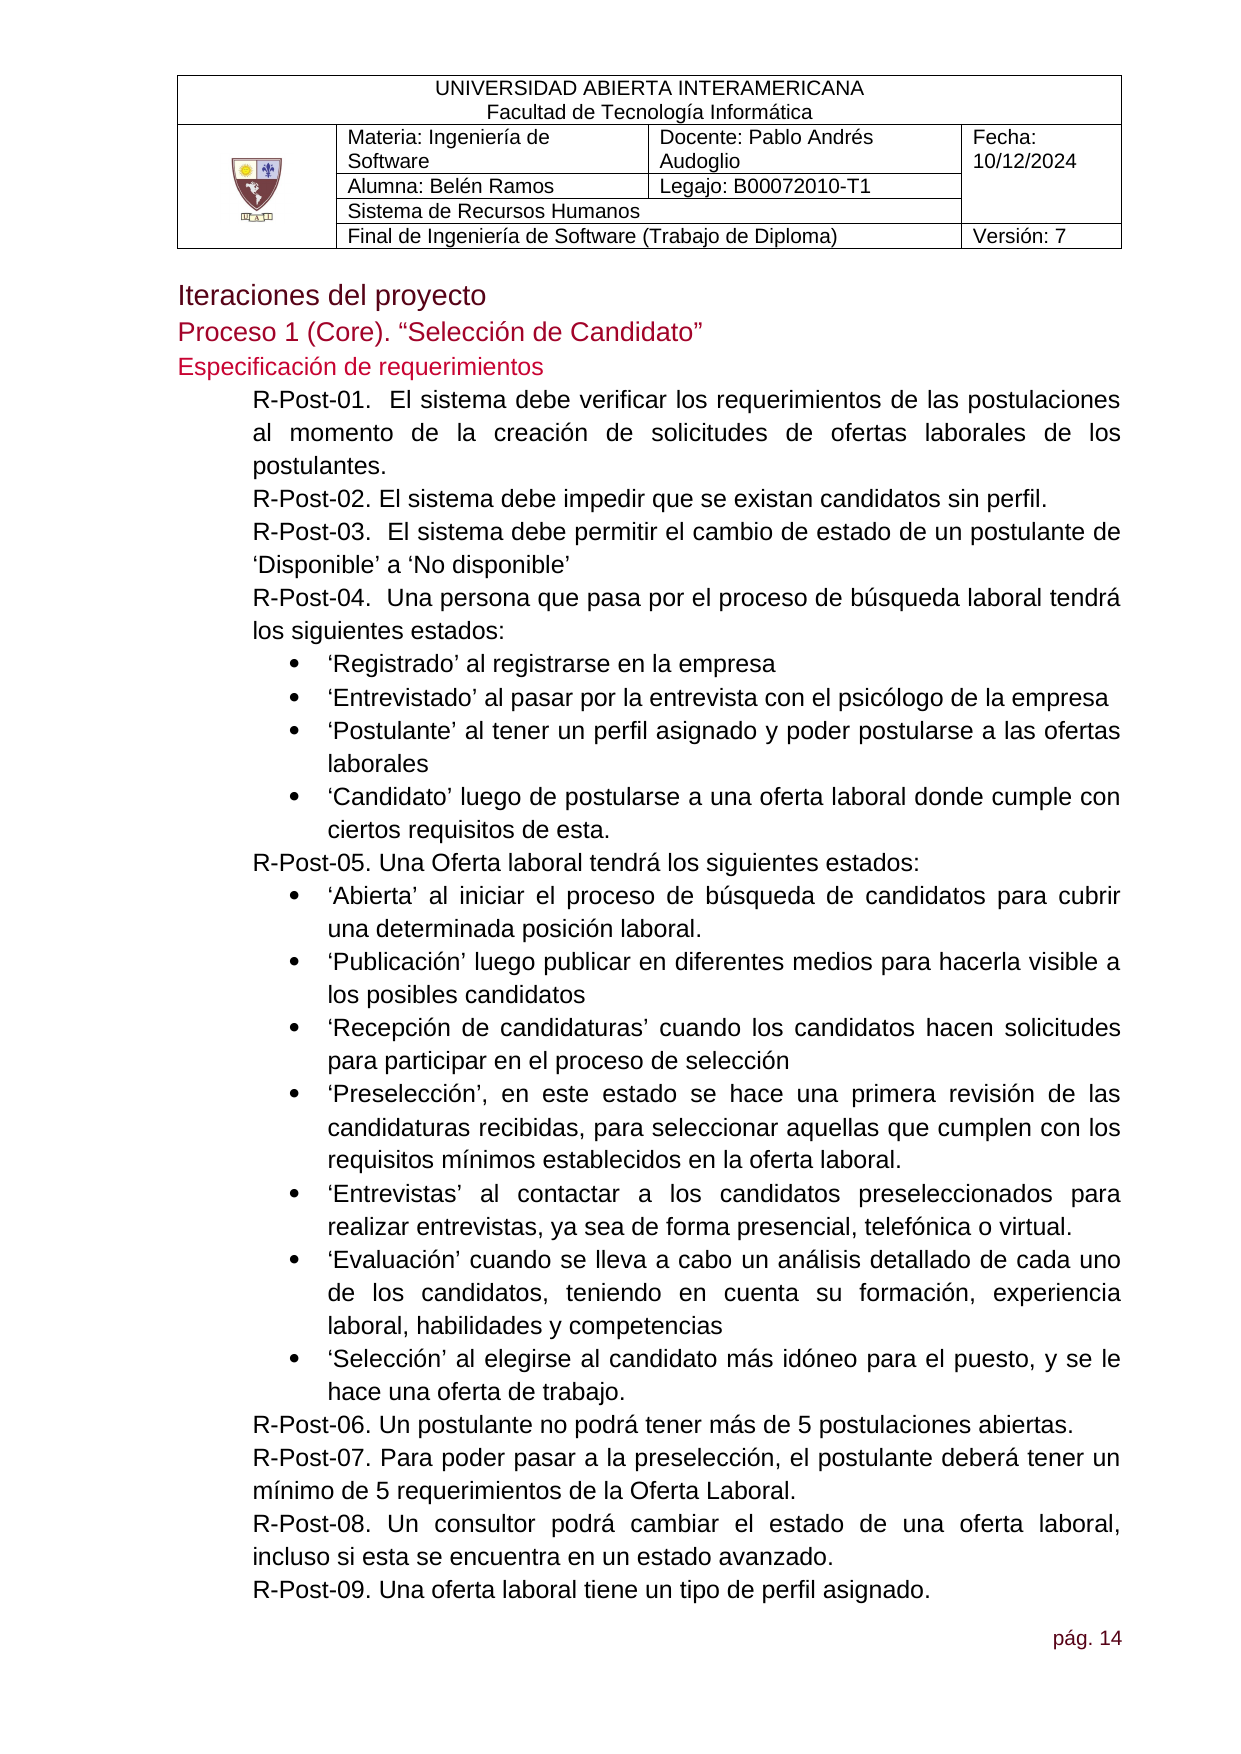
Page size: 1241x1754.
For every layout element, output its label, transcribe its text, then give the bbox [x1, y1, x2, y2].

text R-Post-07. Para poder pasar a la preselección, el postulante deberá tener un mínimo de 5 requerimientos de la Oferta Laboral. [252, 1443, 1122, 1505]
text R-Post-01. El sistema debe verificar los requerimientos de las postulaciones al momento de la creación de solicitudes de ofertas laborales de los postulantes. [252, 385, 1122, 480]
text R-Post-05. Una Oferta laboral tendrá los siguientes estados: [177, 848, 1122, 877]
list ‘Evaluación’ cuando se lleva a cabo un análisis detallado de cada uno de los candidatos, teniendo en cuenta su formación, experiencia laboral, habilidades y competencias [290, 1245, 1122, 1339]
list ‘Publicación’ luego publicar en diferentes medios para hacerla visible a los posibles candidatos [290, 947, 1122, 1009]
list ‘Candidato’ luego de postularse a una oferta laboral donde cumple con ciertos requisitos de esta. [290, 782, 1122, 844]
list ‘Abierta’ al iniciar el proceso de búsqueda de candidatos para cubrir una determinada posición laboral. [290, 881, 1122, 943]
subtitle Especificación de requerimientos [177, 352, 1122, 381]
text R-Post-04. Una persona que pasa por el proceso de búsqueda laboral tendrá los siguientes estados: [252, 583, 1122, 645]
text R-Post-03. El sistema debe permitir el cambio de estado de un postulante de ‘Disponible’ a ‘No disponible’ [252, 517, 1122, 579]
text R-Post-02. El sistema debe impedir que se existan candidatos sin perfil. [252, 484, 1122, 513]
subtitle Iteraciones del proyecto [177, 278, 1122, 311]
text R-Post-09. Una oferta laboral tiene un tipo de perfil asignado. [177, 1575, 1122, 1604]
list ‘Recepción de candidaturas’ cuando los candidatos hacen solicitudes para participar en el proceso de selección [290, 1013, 1122, 1075]
text R-Post-08. Un consultor podrá cambiar el estado de una oferta laboral, incluso si esta se encuentra en un estado avanzado. [252, 1509, 1122, 1571]
list ‘Preselección’, en este estado se hace una primera revisión de las candidaturas recibidas, para seleccionar aquellas que cumplen con los requisitos mínimos establecidos en la oferta laboral. [290, 1079, 1122, 1174]
picture [220, 153, 294, 224]
text R-Post-06. Un postulante no podrá tener más de 5 postulaciones abiertas. [177, 1410, 1122, 1439]
list ‘Entrevistas’ al contactar a los candidatos preseleccionados para realizar entrevistas, ya sea de forma presencial, telefónica o virtual. [290, 1178, 1122, 1240]
list ‘Entrevistado’ al pasar por la entrevista con el psicólogo de la empresa [290, 682, 1122, 711]
list ‘Selección’ al elegirse al candidato más idóneo para el puesto, y se le hace una oferta de trabajo. [290, 1344, 1122, 1406]
text Proceso 1 (Core). “Selección de Candidato” [177, 316, 1122, 347]
list ‘Registrado’ al registrarse en la empresa [290, 649, 1122, 678]
list ‘Postulante’ al tener un perfil asignado y poder postularse a las ofertas laborales [290, 716, 1122, 777]
